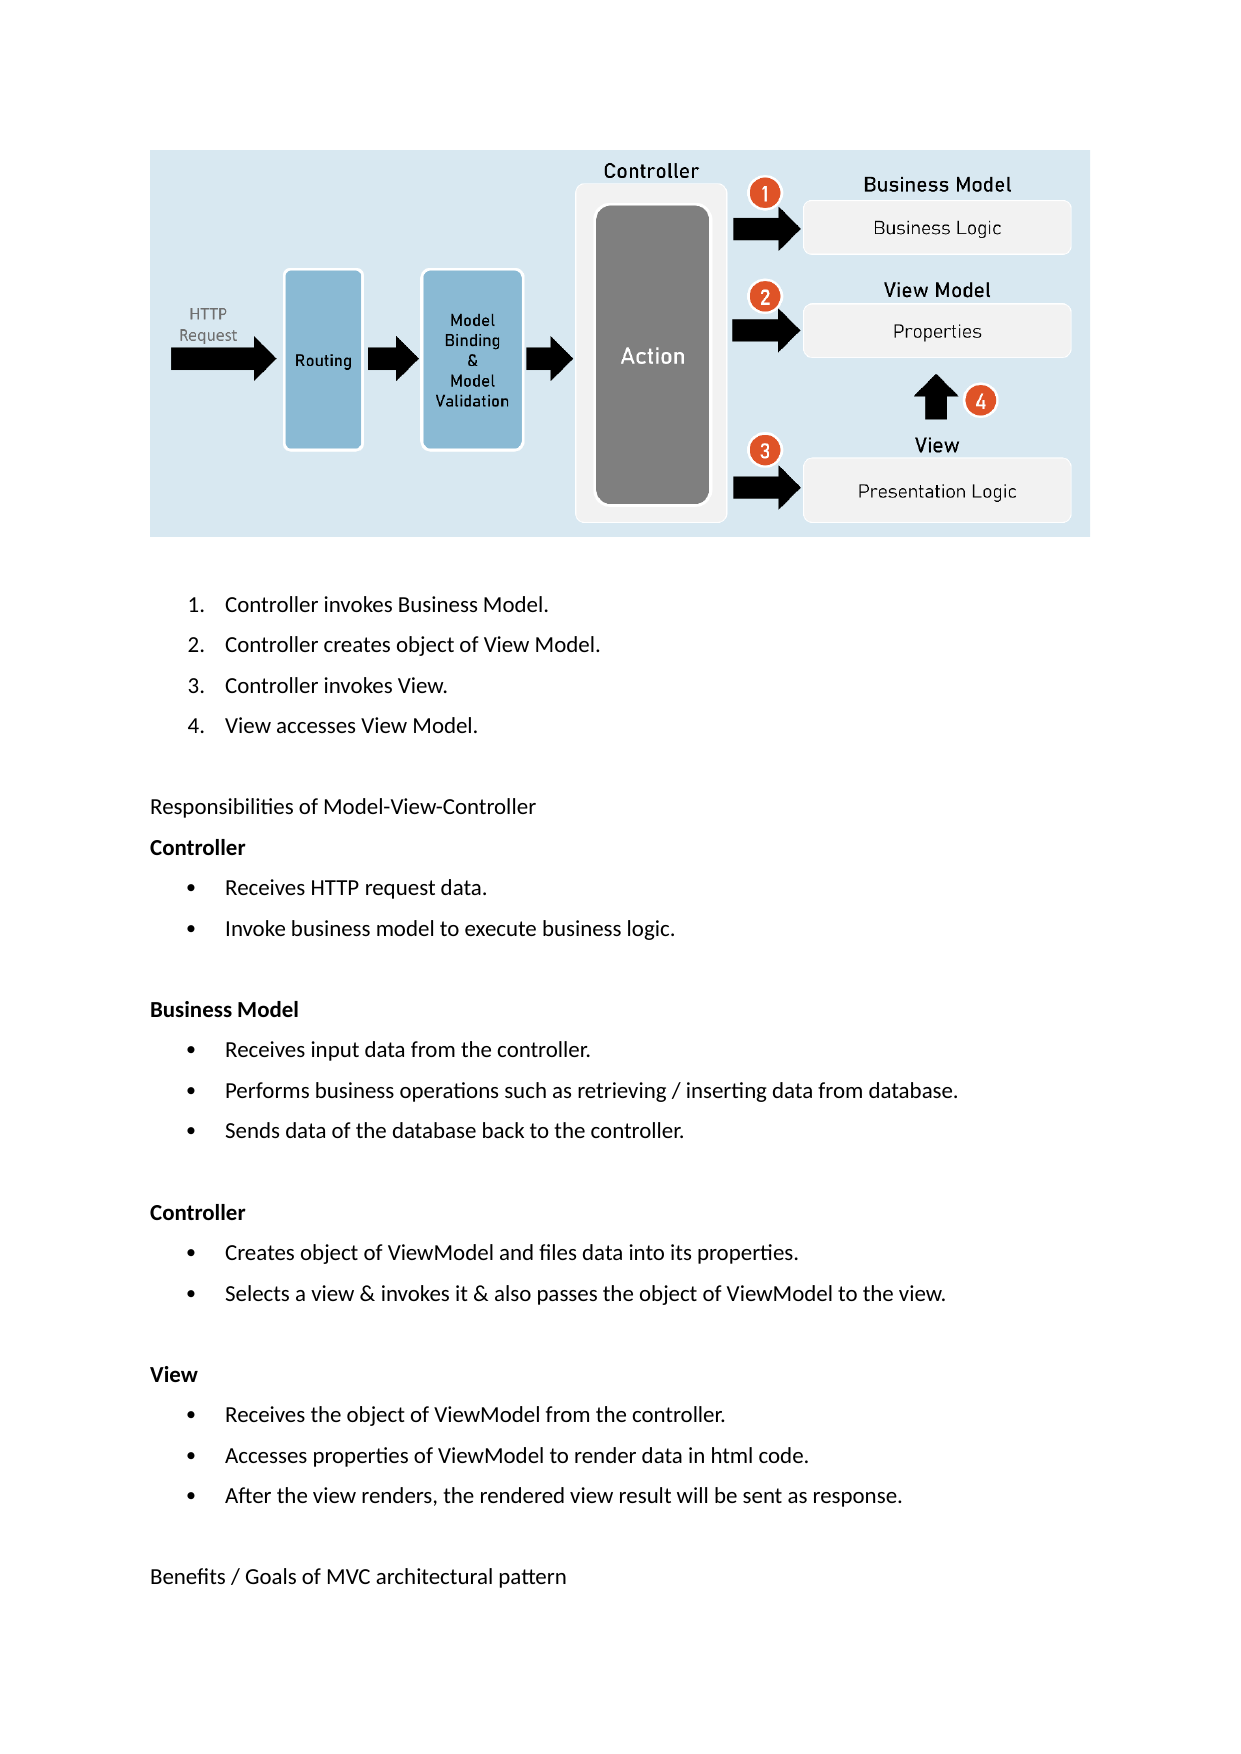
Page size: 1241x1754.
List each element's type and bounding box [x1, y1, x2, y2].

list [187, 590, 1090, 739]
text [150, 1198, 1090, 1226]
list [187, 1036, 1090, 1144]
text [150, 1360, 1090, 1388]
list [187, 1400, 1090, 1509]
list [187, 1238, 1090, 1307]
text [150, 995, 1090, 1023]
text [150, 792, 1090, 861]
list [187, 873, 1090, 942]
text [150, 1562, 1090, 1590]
picture [150, 150, 1091, 537]
